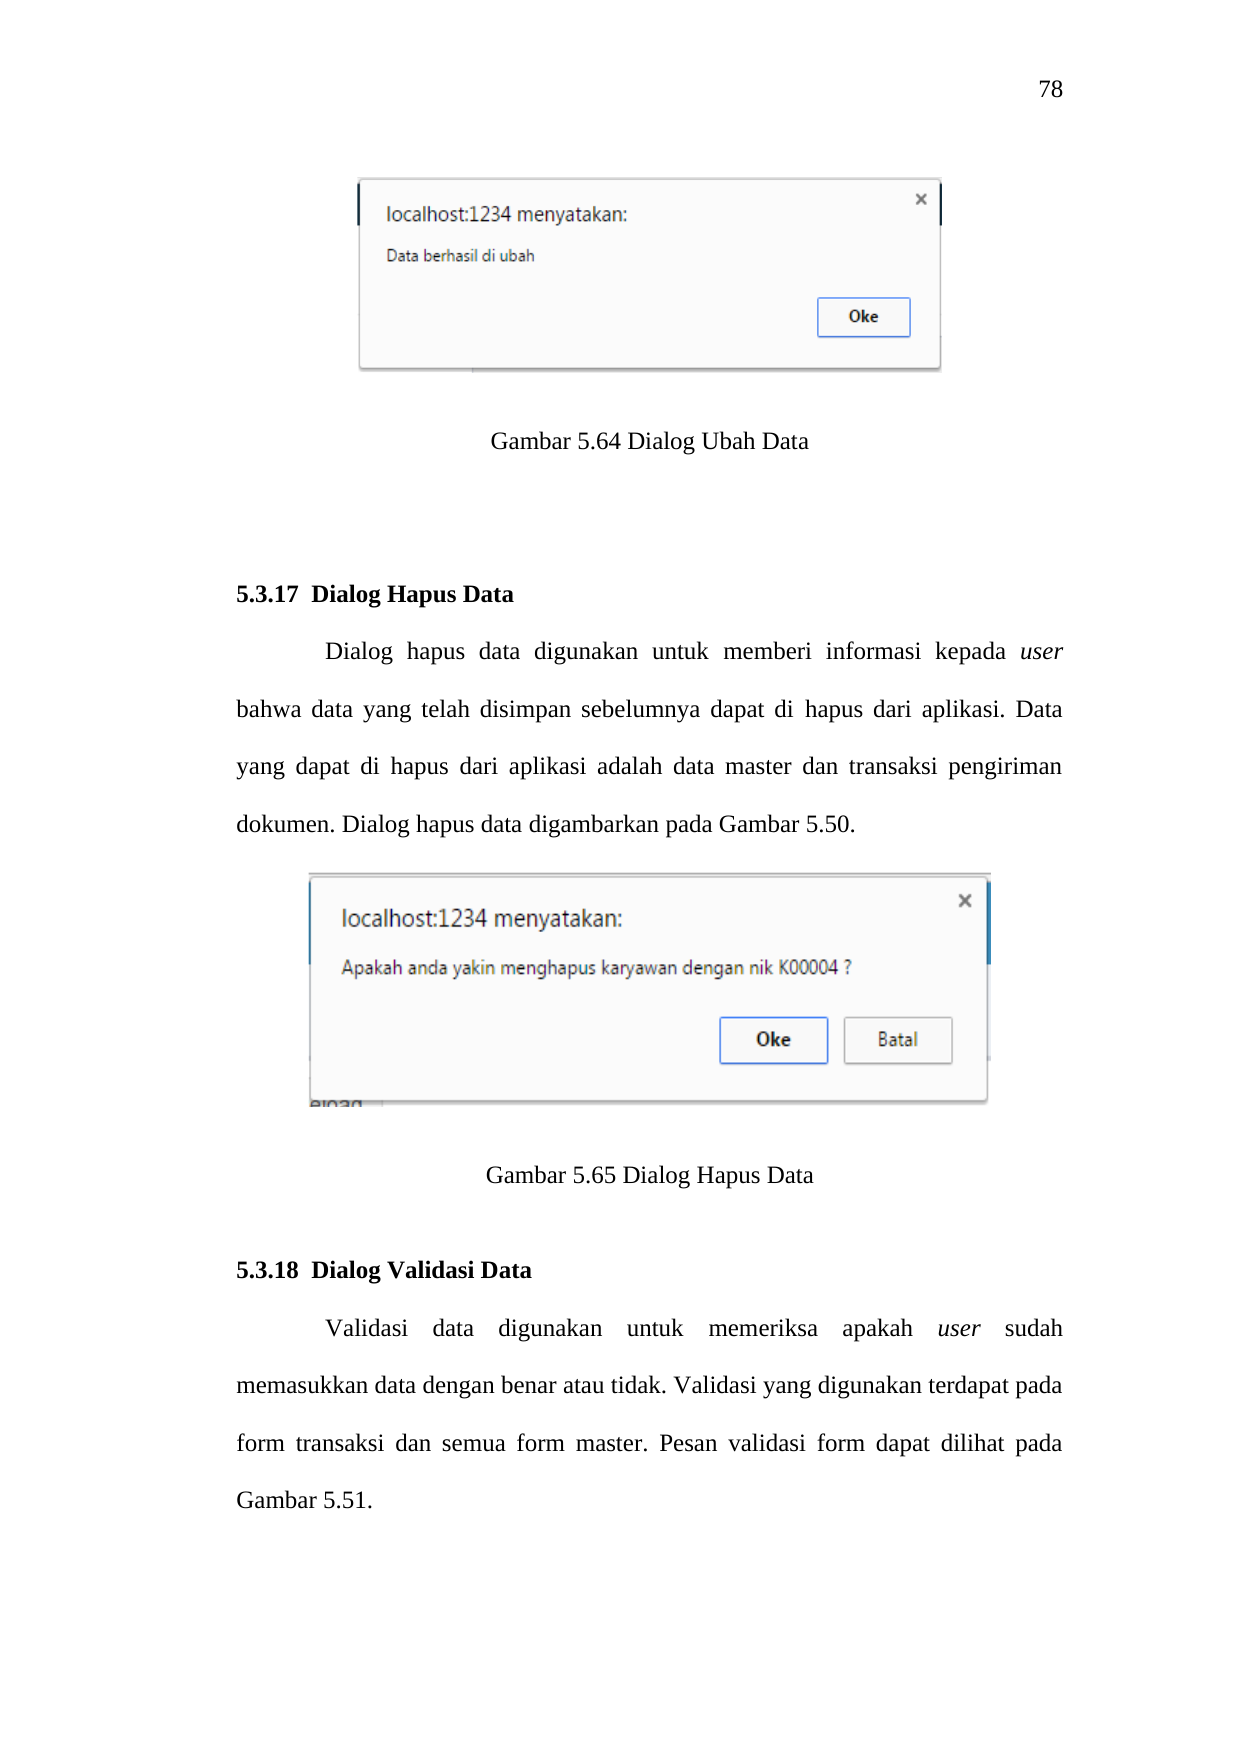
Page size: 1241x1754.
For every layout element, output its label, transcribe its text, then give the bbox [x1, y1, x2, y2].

picture [357, 177, 942, 373]
text Dialog hapus data digunakan untuk memberi informasi kepada user bahwa data yang telah disimpan sebelumnya dapat di hapus dari aplikasi. Data yang dapat di hapus dari aplikasi adalah data master dan transaksi pengiriman dokumen. Dialog hapus data digambarkan pada Gambar 5.50. [236, 636, 1063, 837]
text Validasi data digunakan untuk memeriksa apakah user sudah memasukkan data dengan benar atau tidak. Validasi yang digunakan terdapat pada form transaksi dan semua form master. Pesan validasi form dapat dilihat pada Gambar 5.51. [236, 1313, 1063, 1514]
subtitle Dialog Hapus Data [236, 579, 1063, 607]
subtitle Dialog Validasi Data [236, 1256, 1063, 1284]
picture [308, 872, 991, 1107]
